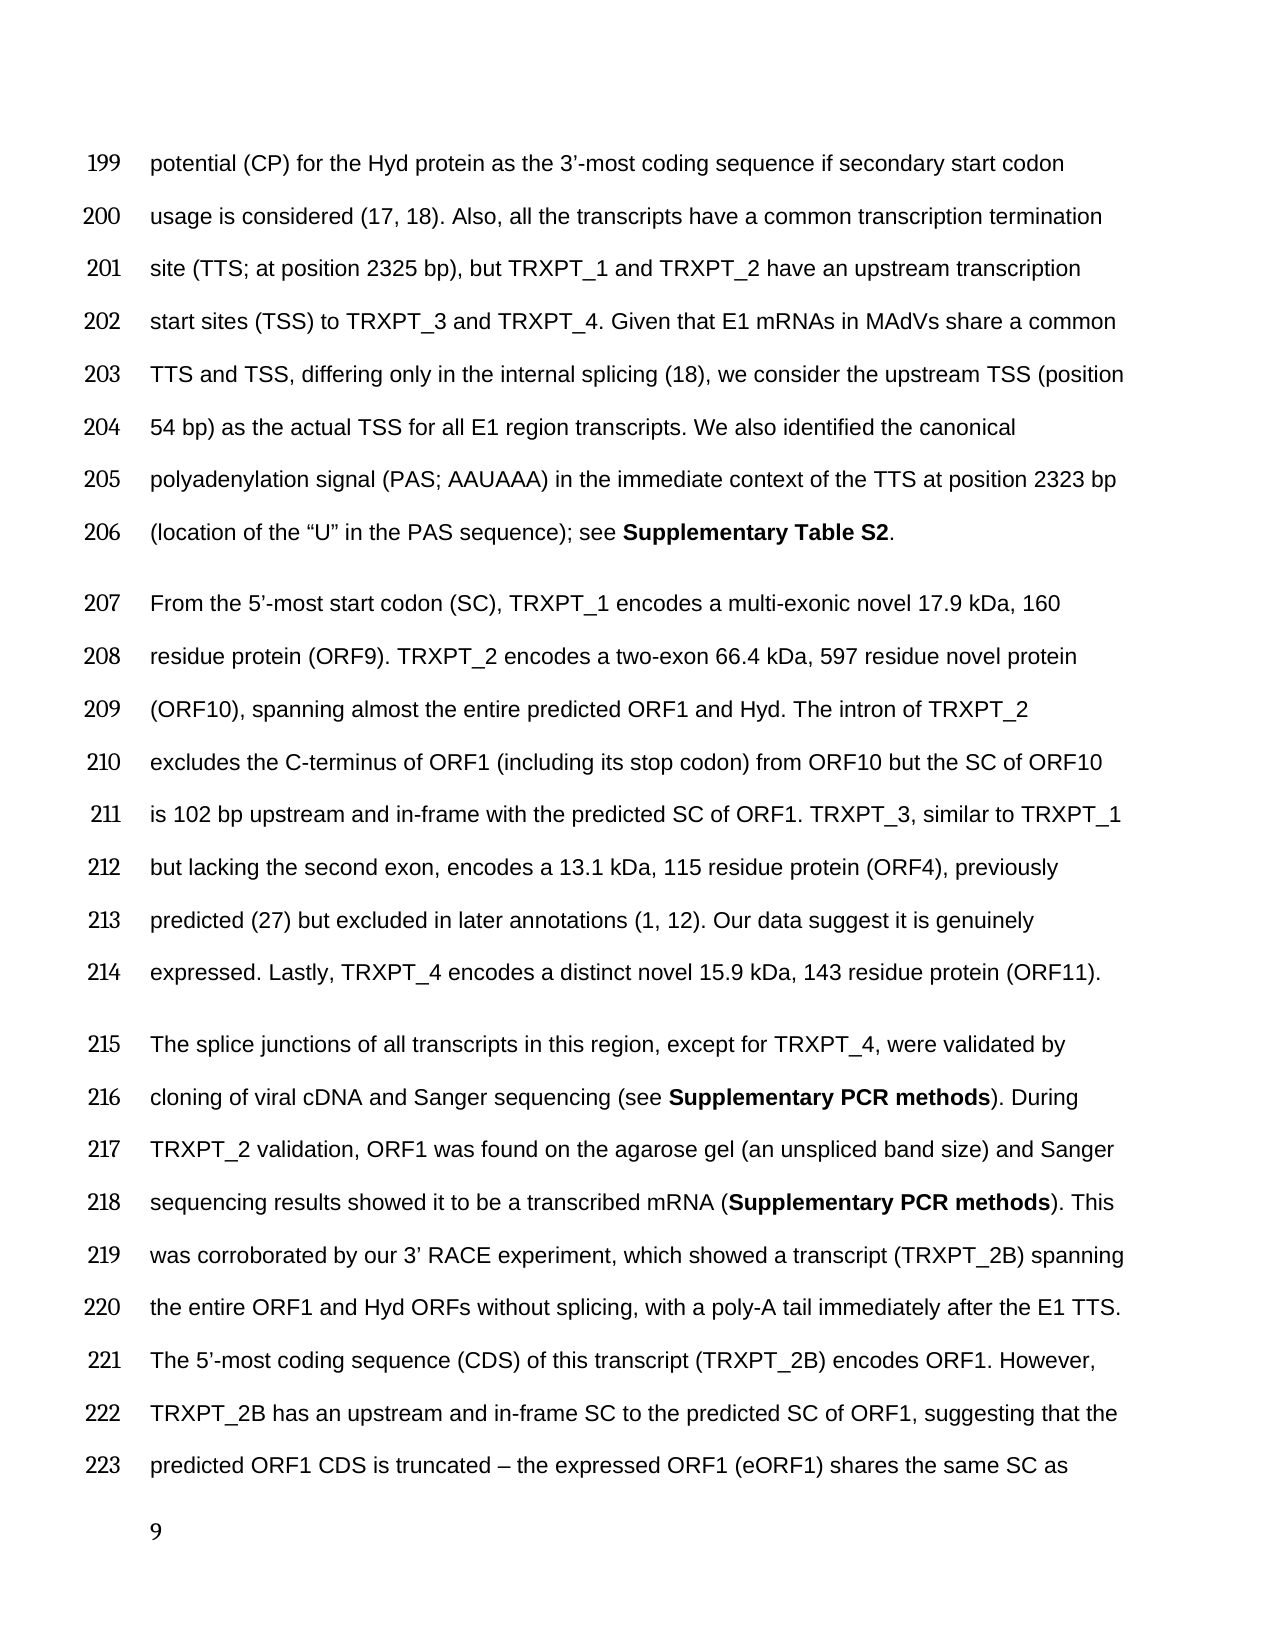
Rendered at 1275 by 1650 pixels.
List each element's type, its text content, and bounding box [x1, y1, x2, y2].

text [150, 1031, 1125, 1479]
text From the 5’-most start codon (SC), TRXPT_1 encodes a multi-exonic novel 17.9 kDa, 160 residue protein (ORF9). TRXPT_2 encodes a two-exon 66.4 kDa, 597 residue novel protein (ORF10), spanning almost the entire predicted ORF1 and Hyd. The intron of TRXPT_2 excludes the C-terminus of ORF1 (including its stop codon) from ORF10 but the SC of ORF10 is 102 bp upstream and in-frame with the predicted SC of ORF1. TRXPT_3, similar to TRXPT_1 but lacking the second exon, encodes a 13.1 kDa, 115 residue protein (ORF4), previously predicted (27) but excluded in later annotations (1, 12). Our data suggest it is genuinely expressed. Lastly, TRXPT_4 encodes a distinct novel 15.9 kDa, 143 residue protein (ORF11). [150, 590, 1125, 986]
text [150, 150, 1125, 545]
